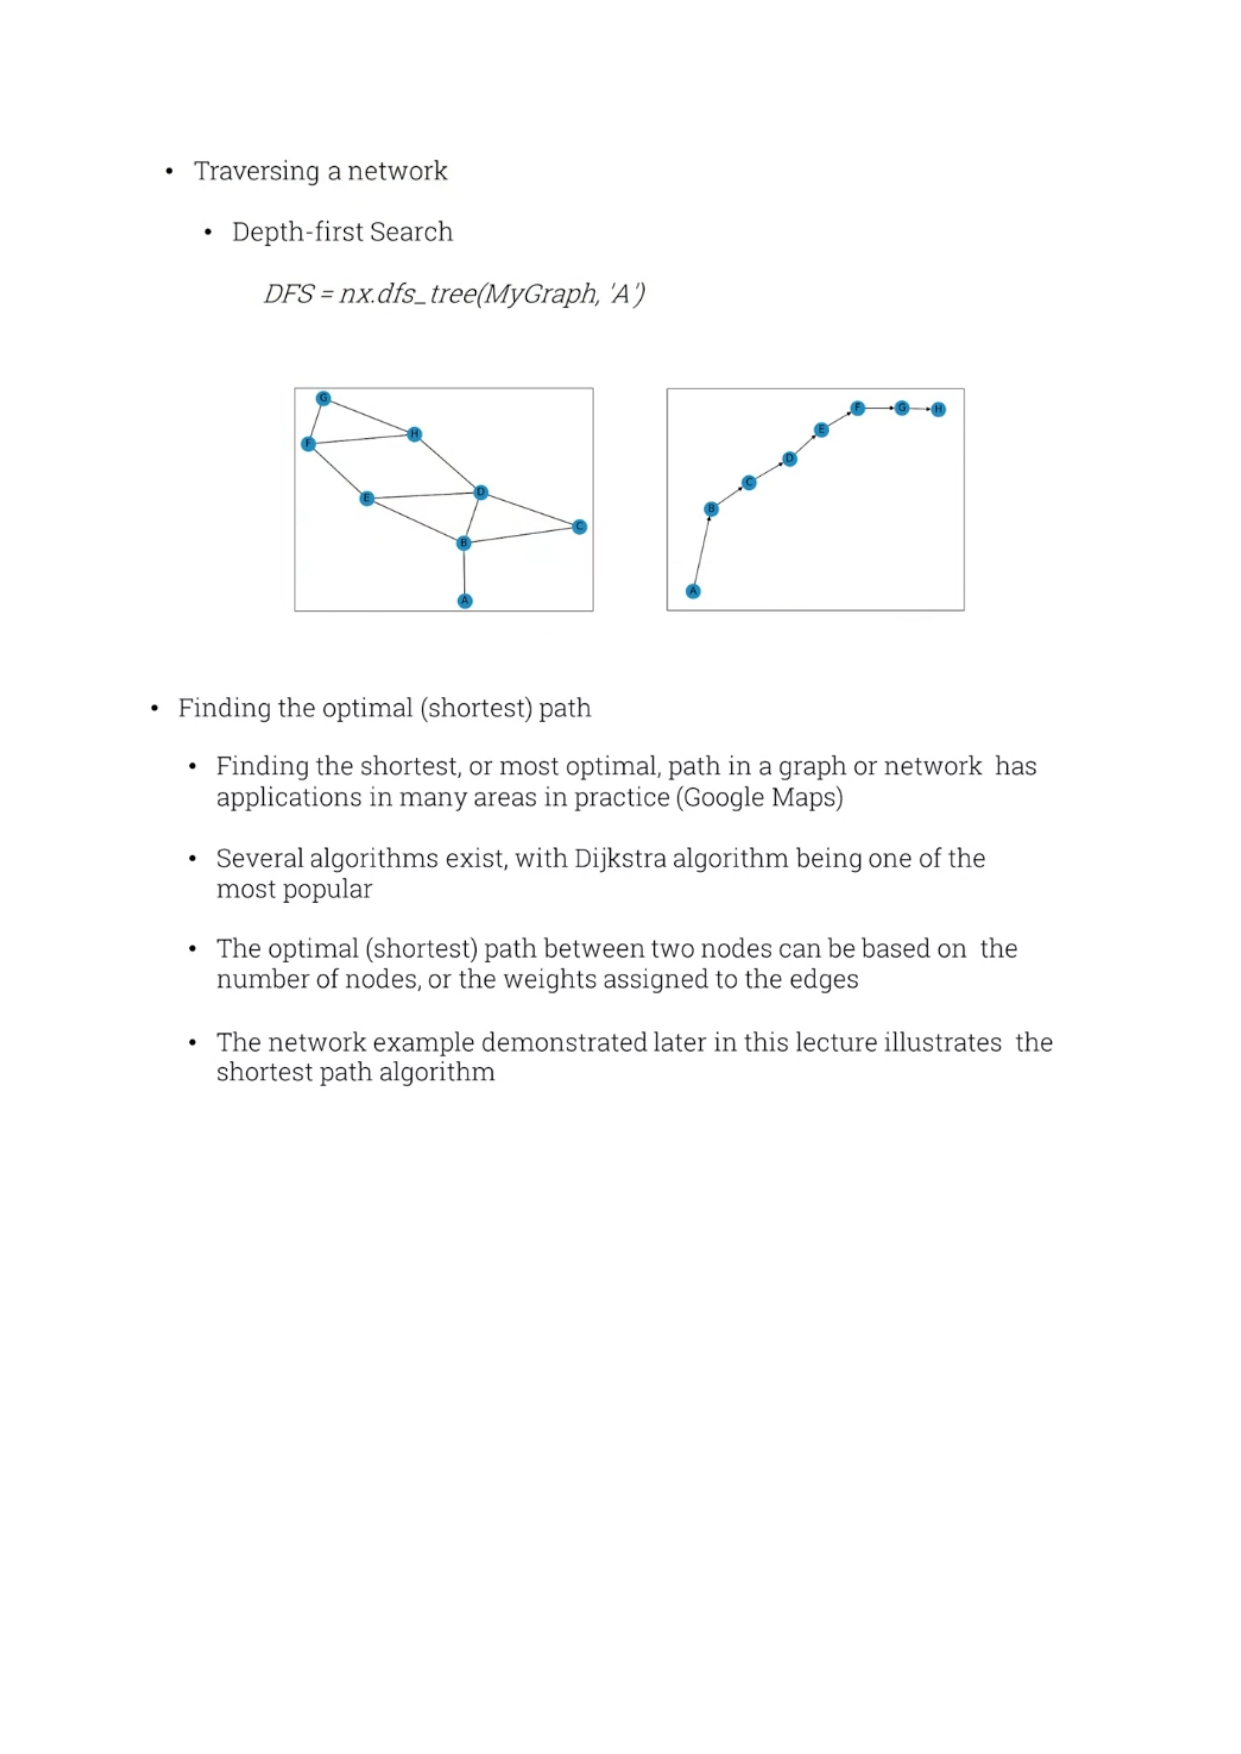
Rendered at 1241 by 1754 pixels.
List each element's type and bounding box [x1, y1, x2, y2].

picture [150, 671, 1091, 1135]
picture [150, 150, 1091, 653]
